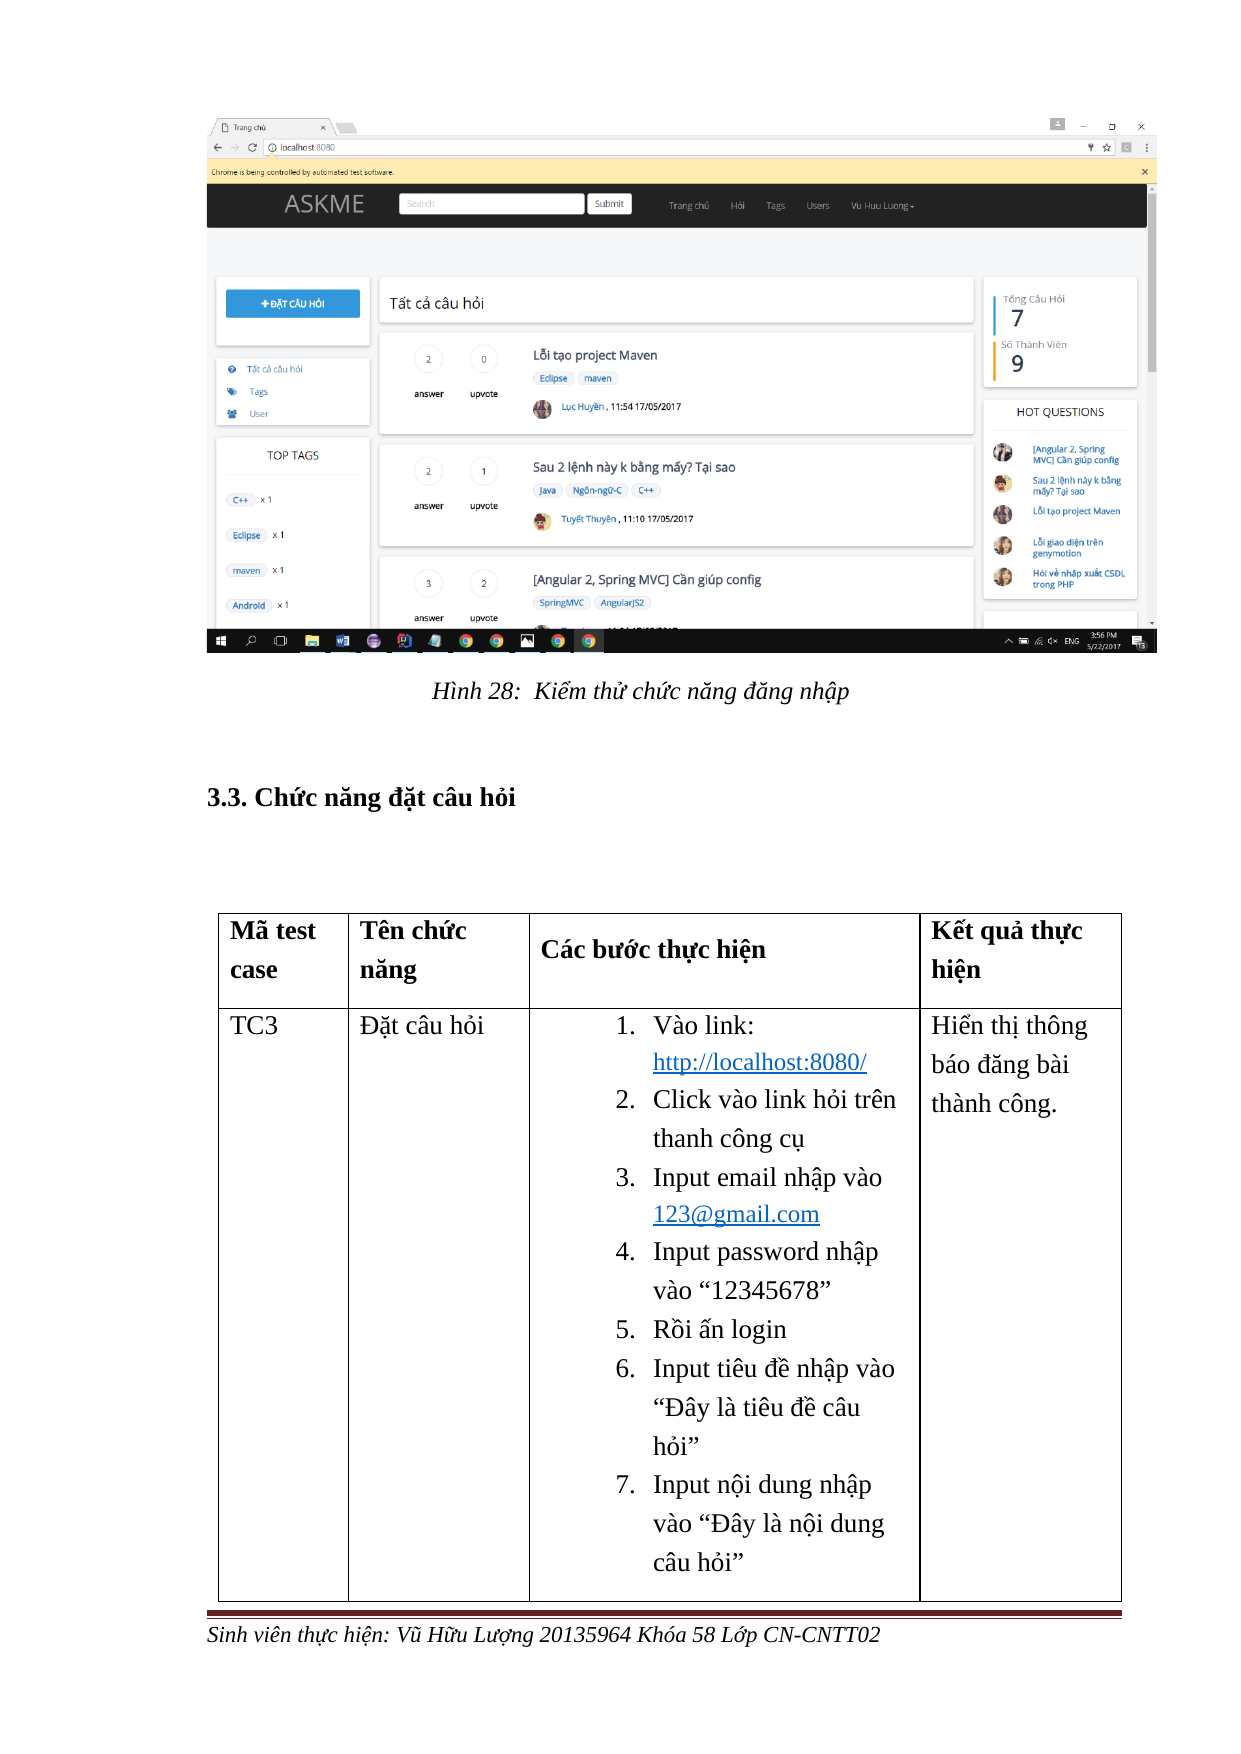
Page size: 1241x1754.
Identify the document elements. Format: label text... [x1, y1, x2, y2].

table_cell TC3 [219, 1009, 348, 1601]
table_cell Đặt câu hỏi [349, 1009, 529, 1601]
subtitle 3.3. Chức năng đặt câu hỏi [207, 782, 1122, 813]
picture [206, 118, 1157, 653]
table_header Tên chức năng [349, 914, 529, 1008]
text Hình 28: Kiểm thử chức năng đăng nhập [357, 676, 1122, 705]
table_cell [921, 1009, 1121, 1601]
table_header Mã test case [219, 914, 348, 1008]
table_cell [530, 1009, 919, 1601]
table_header Các bước thực hiện [530, 914, 919, 1008]
table_header Kết quả thực hiện [921, 914, 1121, 1008]
